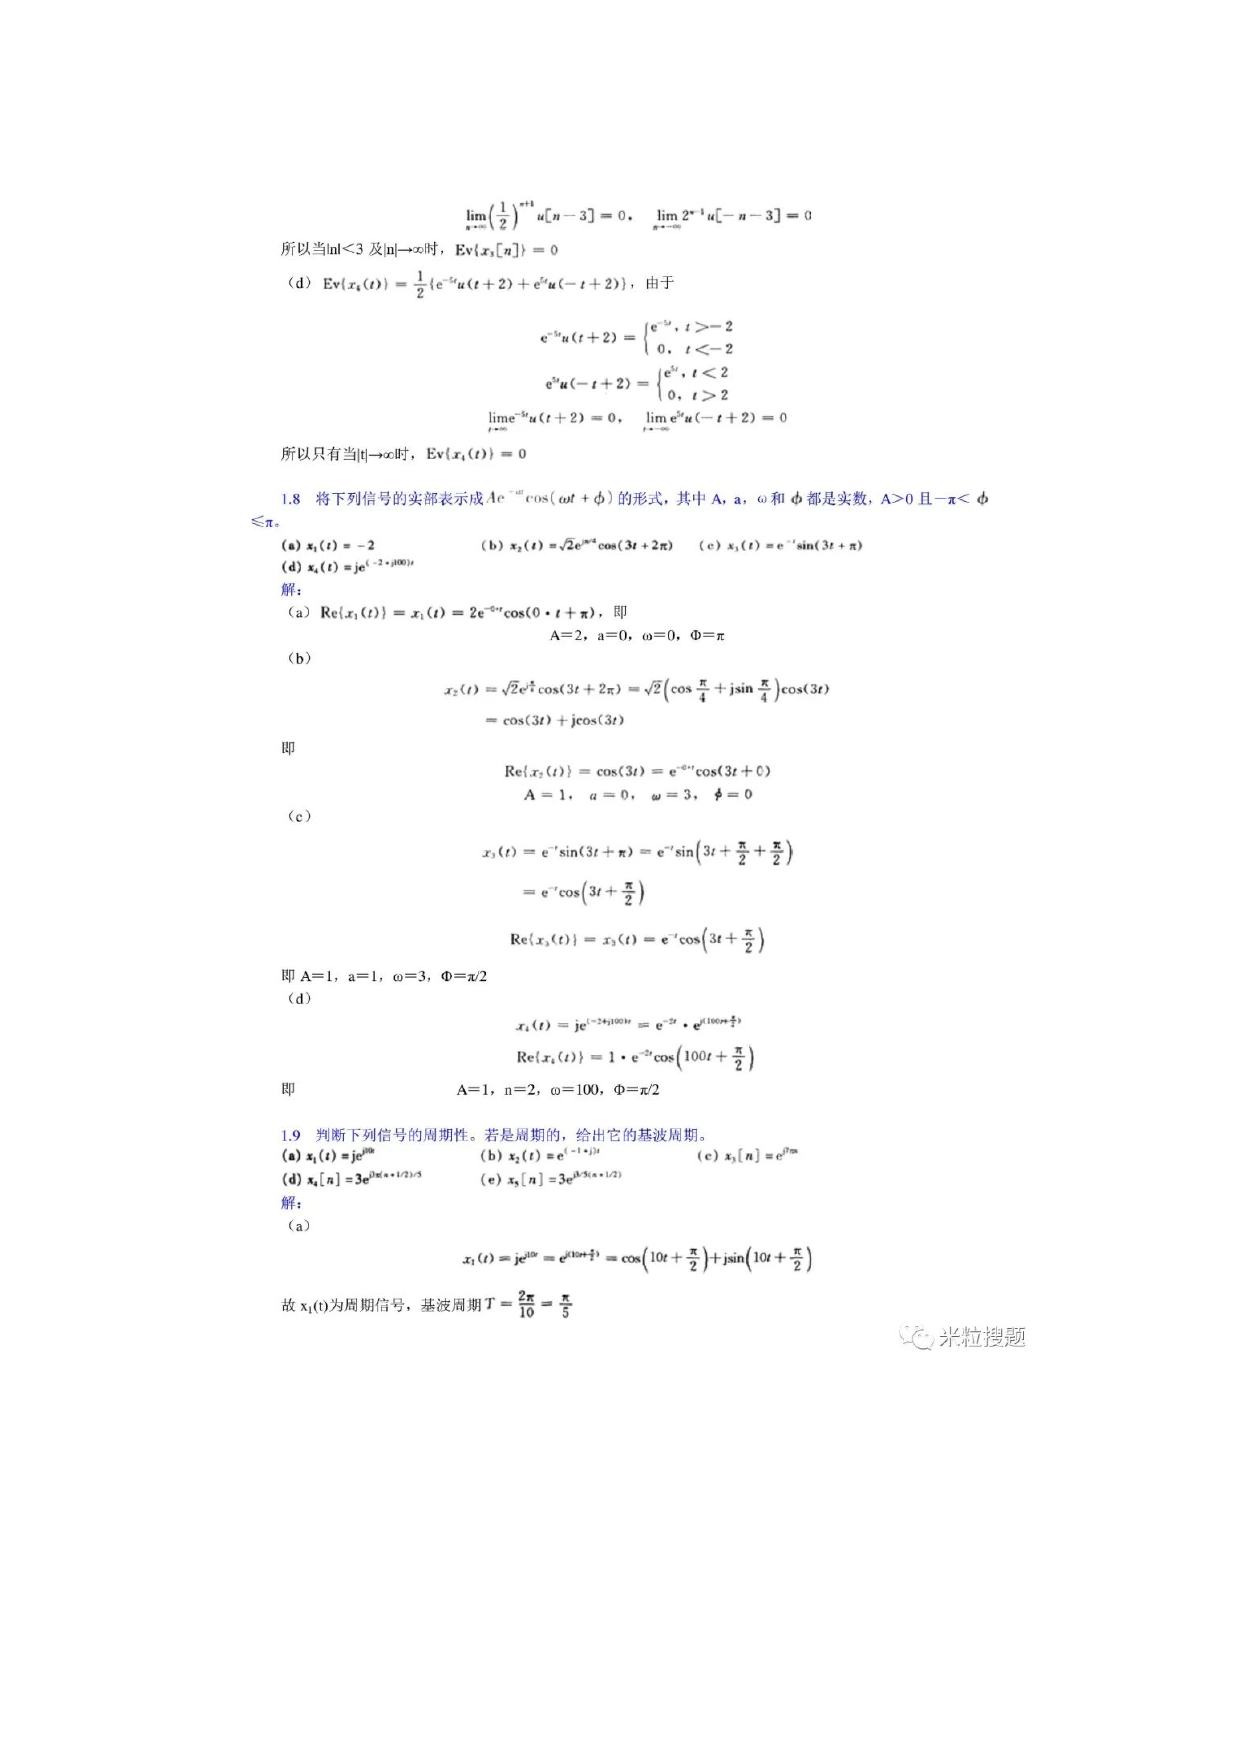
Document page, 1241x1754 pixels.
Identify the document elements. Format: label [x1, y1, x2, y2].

picture [187, 152, 1053, 1375]
